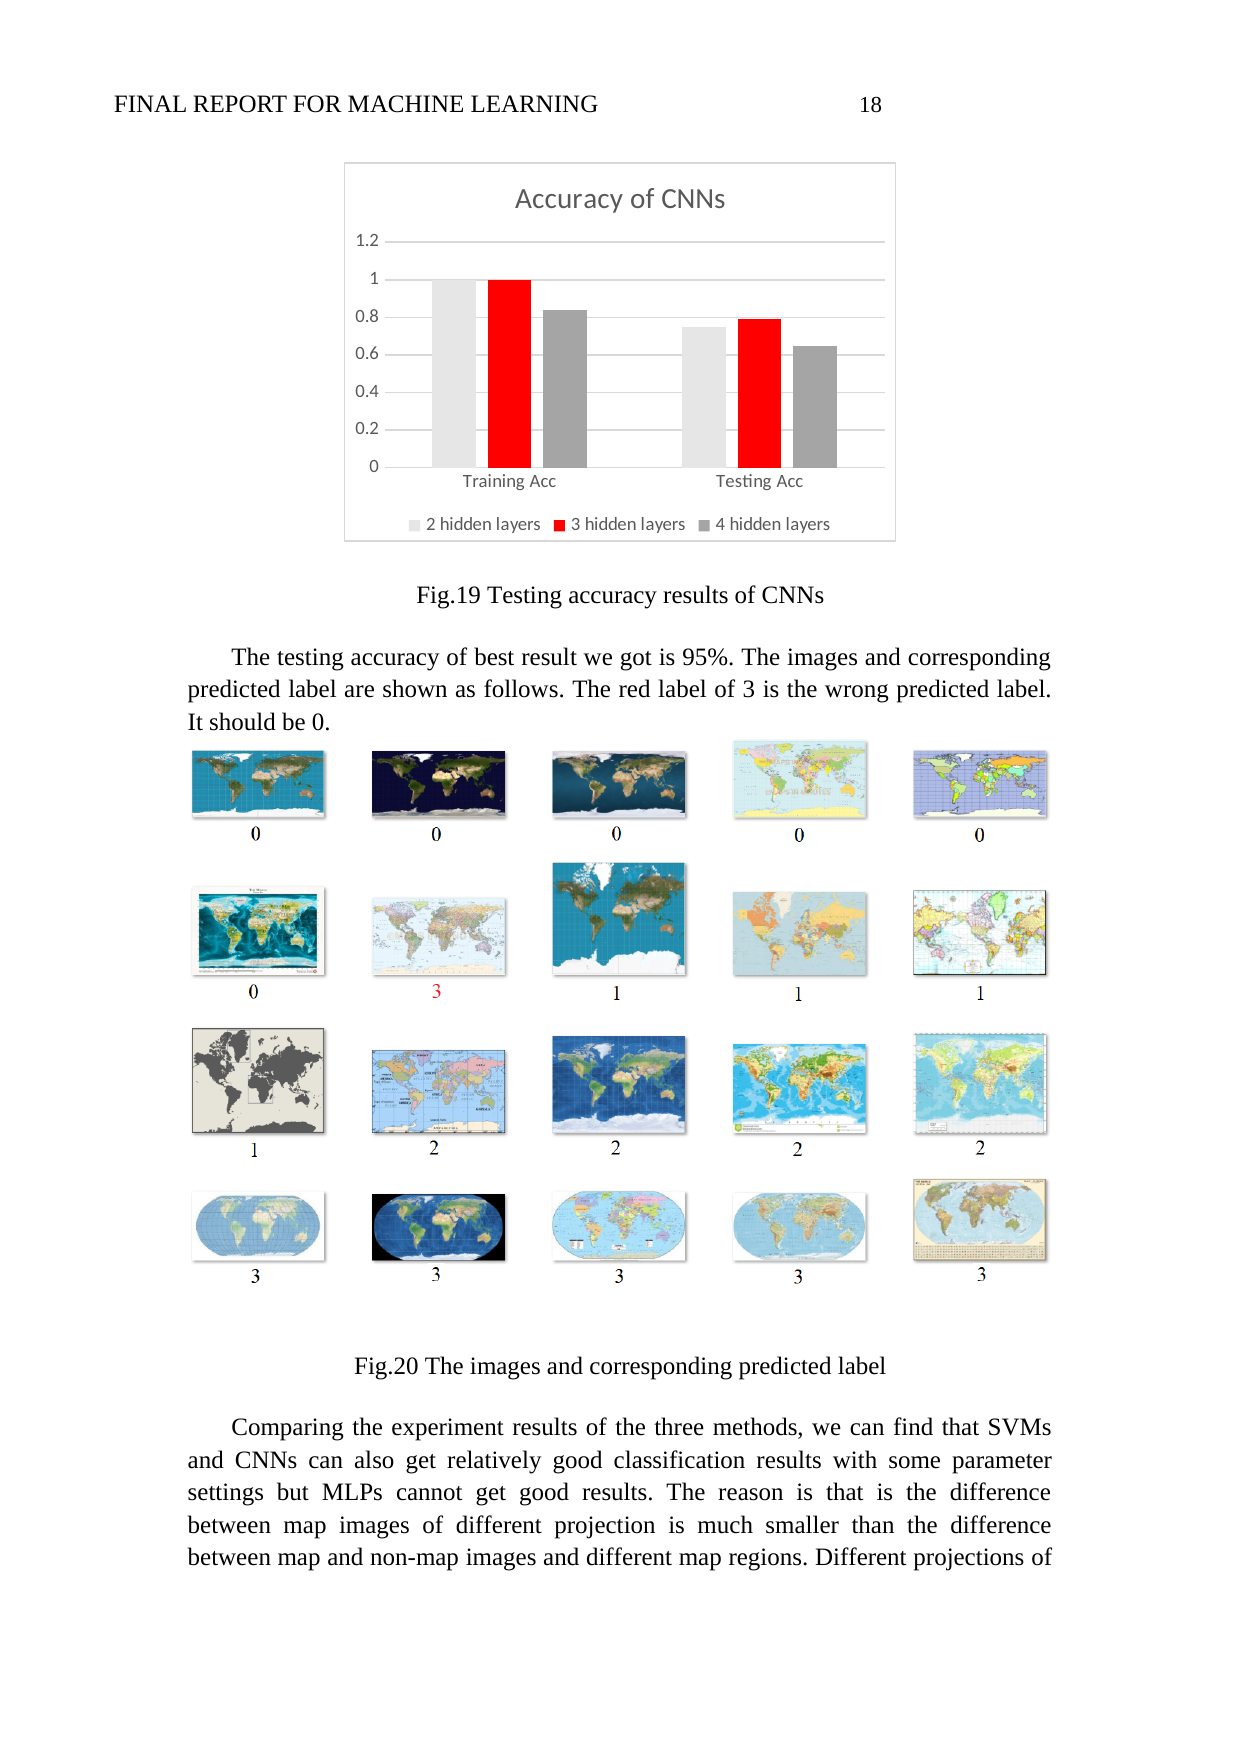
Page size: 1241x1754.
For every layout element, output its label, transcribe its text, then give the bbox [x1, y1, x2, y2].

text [187, 1410, 1053, 1573]
text Fig.20 The images and corresponding predicted label [187, 1349, 1053, 1382]
text Fig.19 Testing accuracy results of CNNs [187, 579, 1053, 611]
picture [187, 737, 1053, 1297]
text The testing accuracy of best result we got is 95%. The images and corresponding predicted label are shown as follows. The red label of 3 is the wrong predicted label. It should be 0. [187, 640, 1053, 737]
